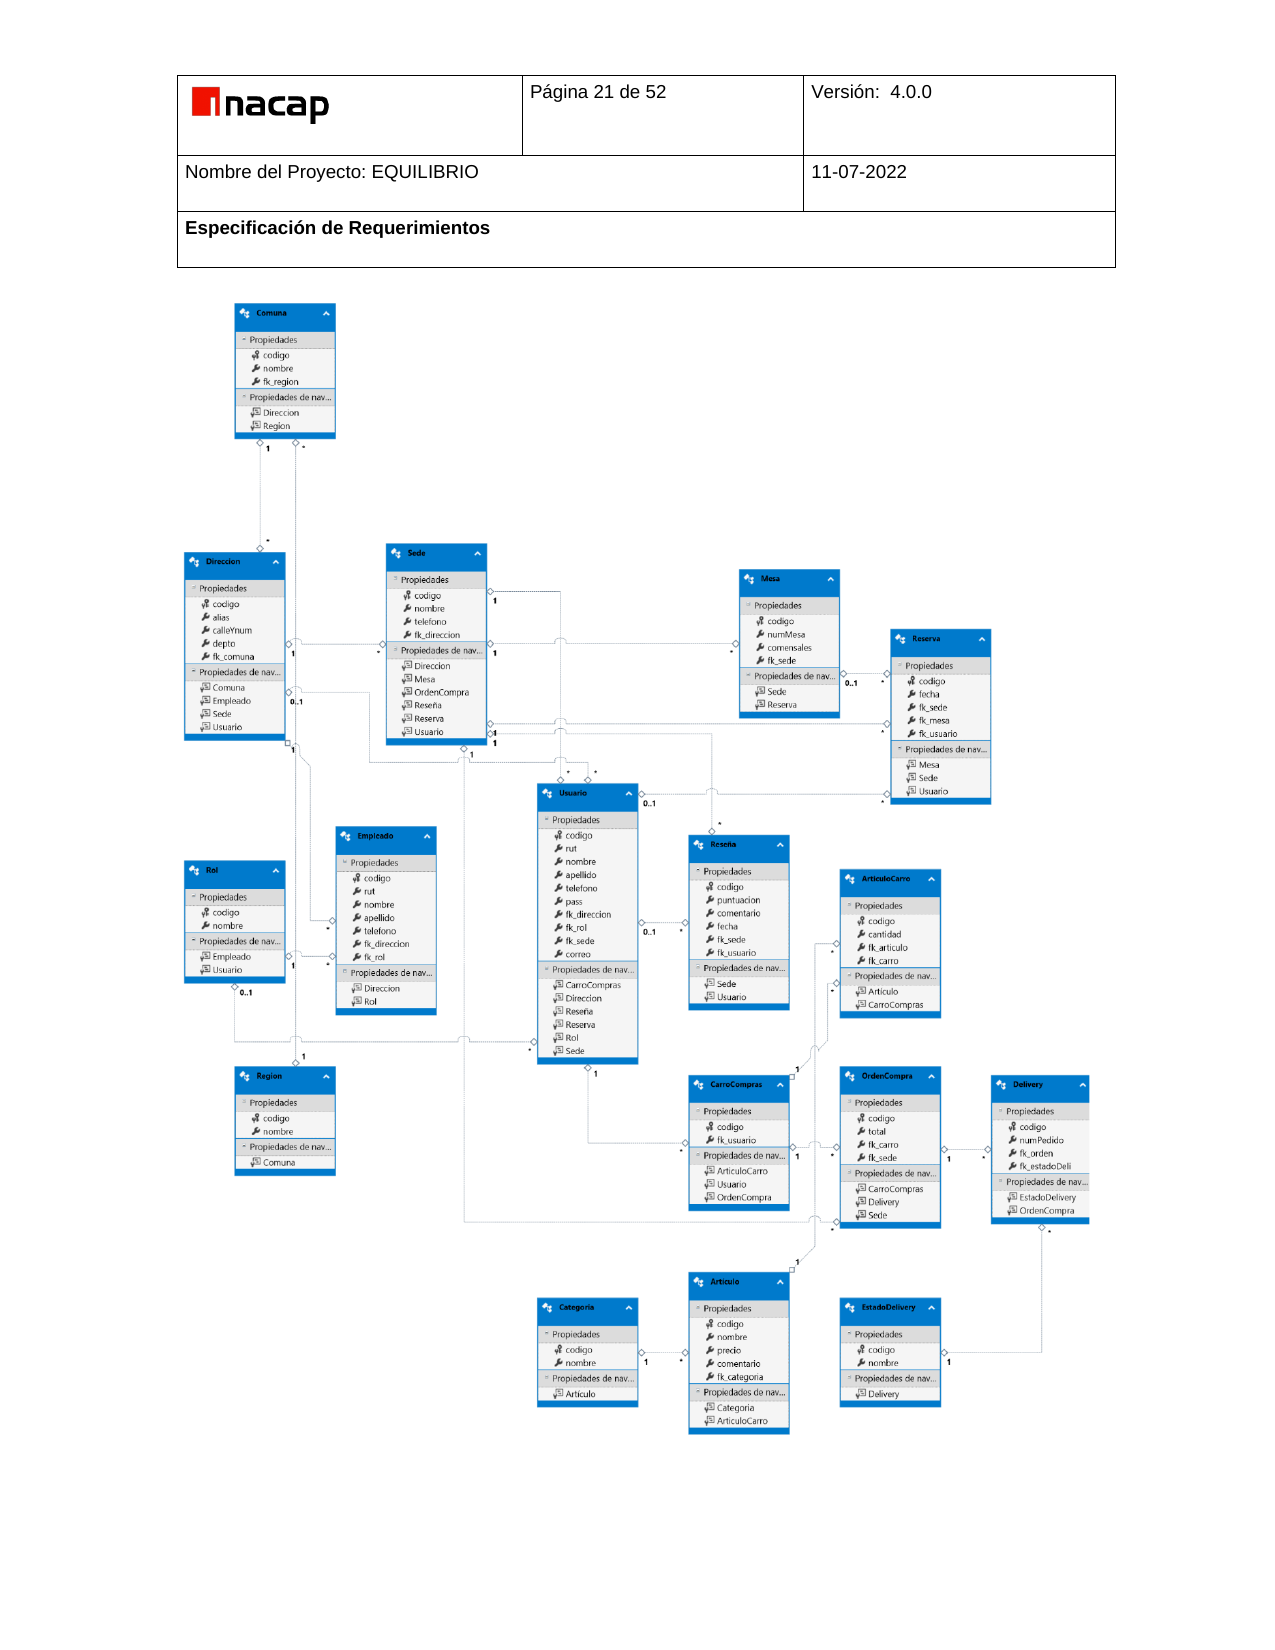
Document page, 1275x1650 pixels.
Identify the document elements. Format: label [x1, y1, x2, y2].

picture [177, 296, 1090, 1440]
picture [185, 80, 335, 127]
